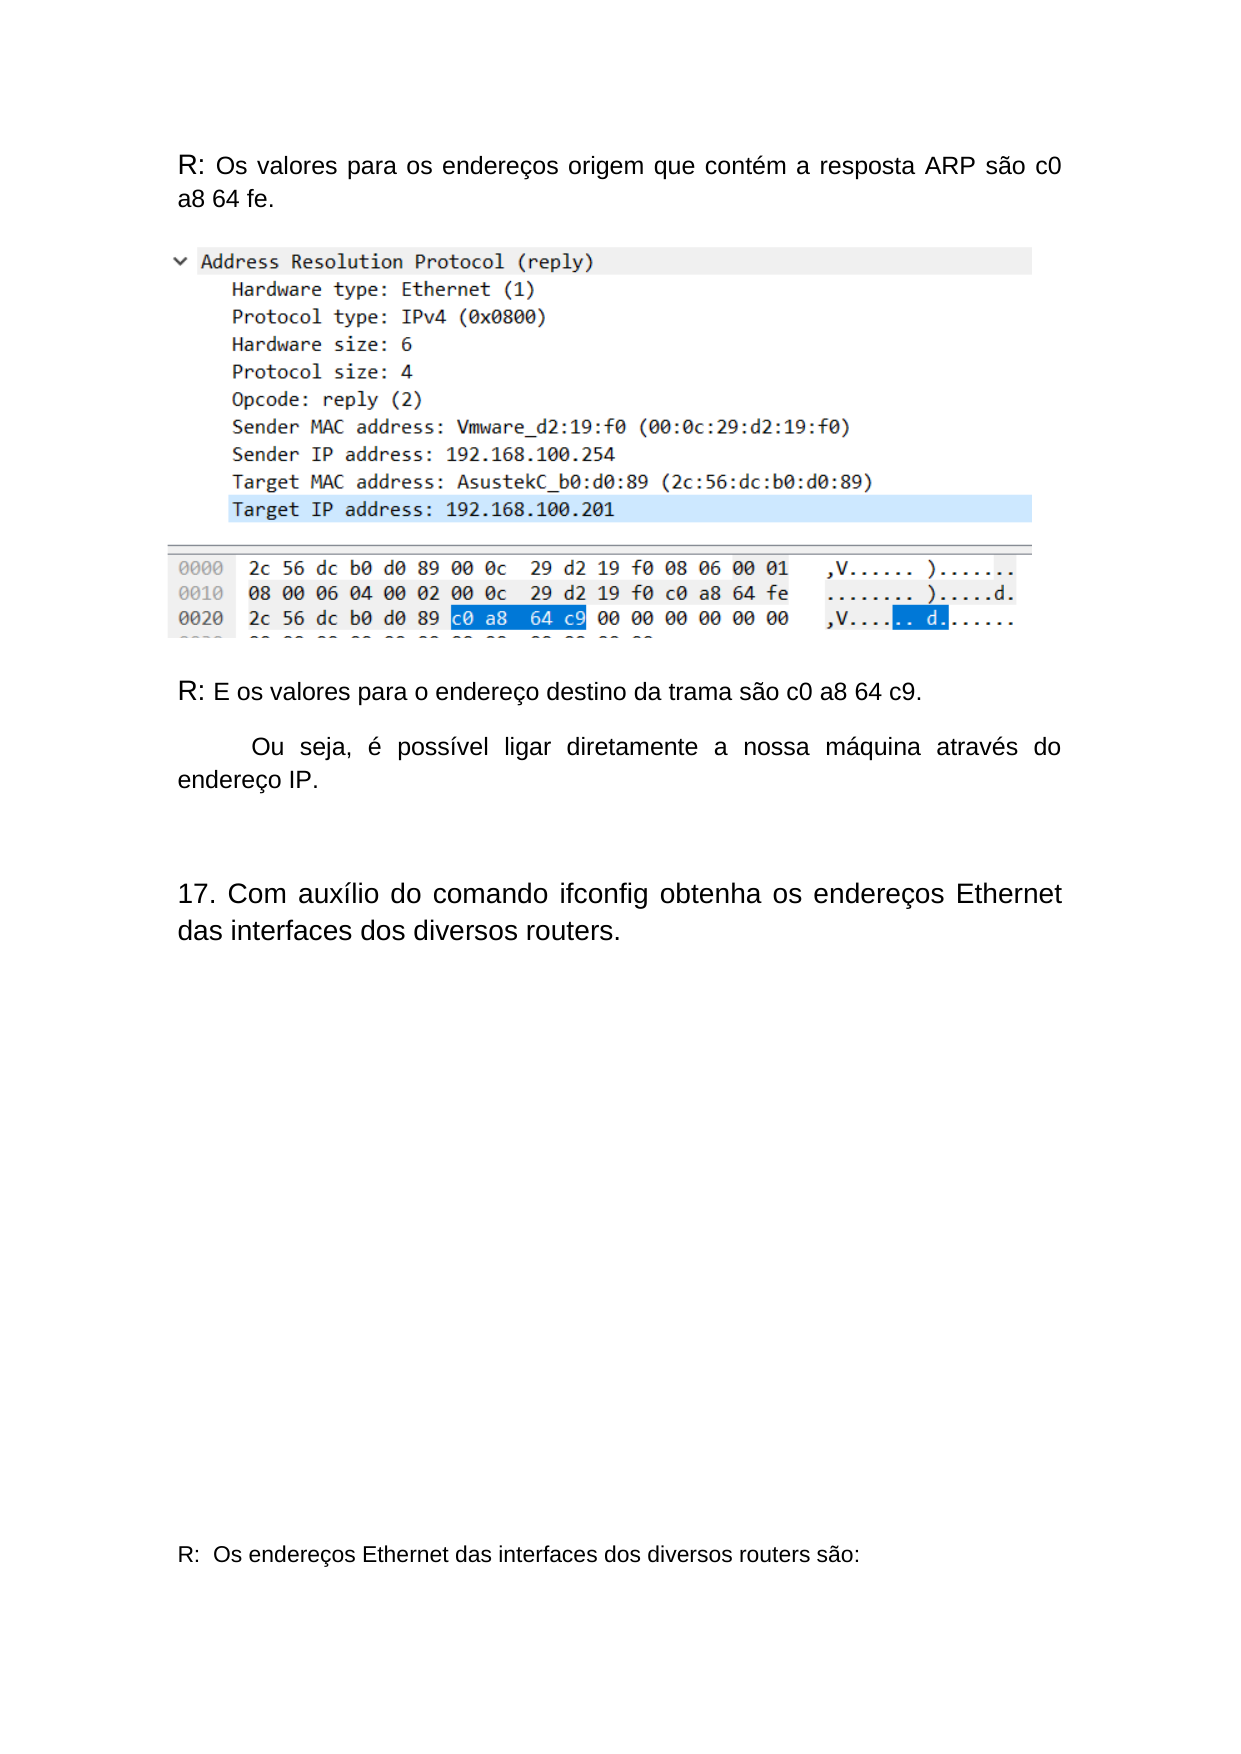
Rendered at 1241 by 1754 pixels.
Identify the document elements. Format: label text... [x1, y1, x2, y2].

text R: Os endereços Ethernet das interfaces dos diversos routers são: [177, 1541, 1063, 1567]
picture [166, 246, 1031, 637]
text R: Os valores para os endereços origem que contém a resposta ARP são c0 a8 64 fe. [177, 148, 1063, 213]
text R: E os valores para o endereço destino da trama são c0 a8 64 c9. [177, 321, 1063, 707]
text 17. Com auxílio do comando ifconfig obtenha os endereços Ethernet das interfaces dos diversos routers. [177, 877, 1063, 947]
text Ou seja, é possível ligar diretamente a nossa máquina através do endereço IP. [177, 732, 1063, 794]
